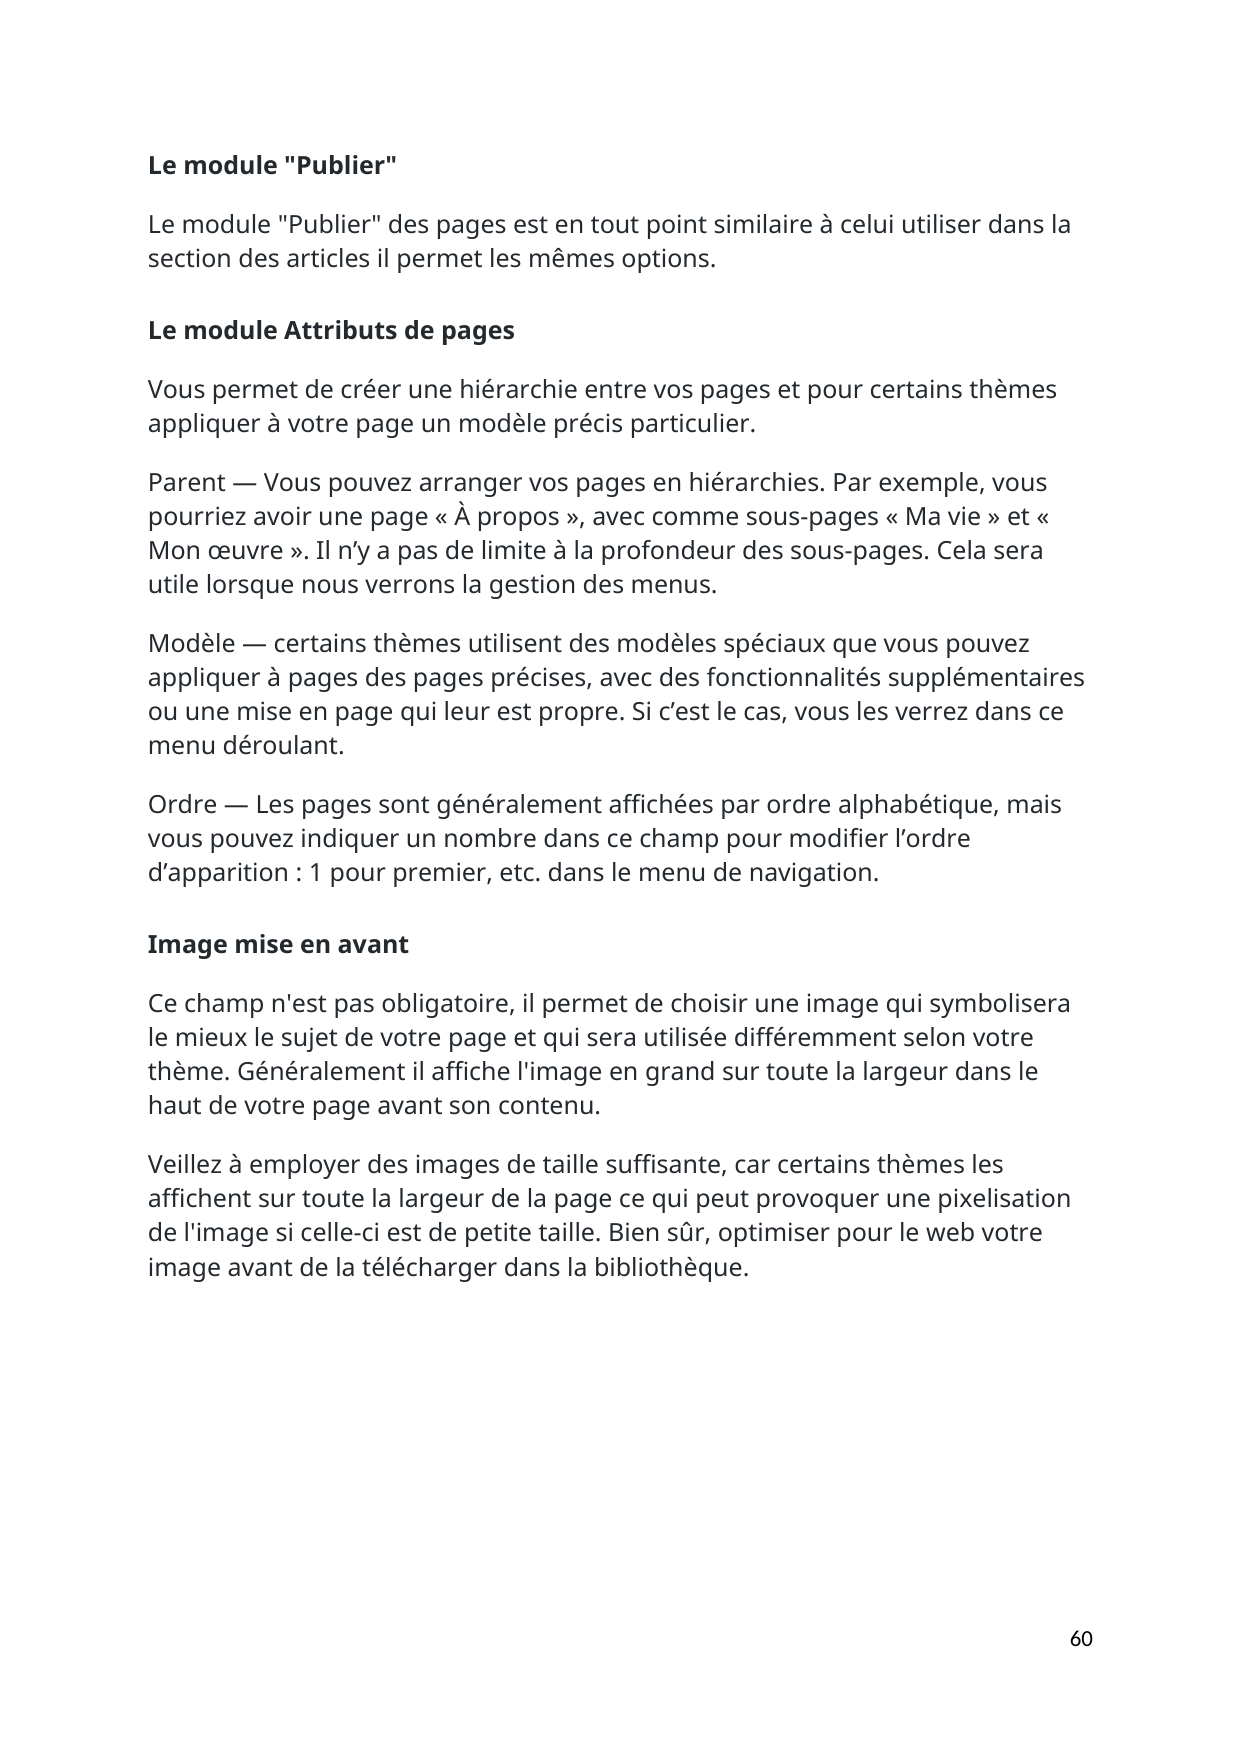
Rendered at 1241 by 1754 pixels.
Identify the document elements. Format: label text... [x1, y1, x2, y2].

text Ce champ n'est pas obligatoire, il permet de choisir une image qui symbolisera le mieux le sujet de votre page et qui sera utilisée différemment selon votre thème. Généralement il affiche l'image en grand sur toute la largeur dans le haut de votre page avant son contenu. [148, 986, 1093, 1122]
text Ordre — Les pages sont généralement affichées par ordre alphabétique, mais vous pouvez indiquer un nombre dans ce champ pour modifier l’ordre d’apparition : 1 pour premier, etc. dans le menu de navigation. [148, 787, 1093, 889]
text Veillez à employer des images de taille suffisante, car certains thèmes les affichent sur toute la largeur de la page ce qui peut provoquer une pixelisation de l'image si celle-ci est de petite taille. Bien sûr, optimiser pour le web votre image avant de la télécharger dans la bibliothèque. [148, 1147, 1093, 1283]
text Image mise en avant [148, 927, 1093, 961]
text Le module Attributs de pages [148, 312, 1093, 346]
text Parent — Vous pouvez arranger vos pages en hiérarchies. Par exemple, vous pourriez avoir une page « À propos », avec comme sous-pages « Ma vie » et « Mon œuvre ». Il n’y a pas de limite à la profondeur des sous-pages. Cela sera utile lorsque nous verrons la gestion des menus. [148, 464, 1093, 601]
text Modèle — certains thèmes utilisent des modèles spéciaux que vous pouvez appliquer à pages des pages précises, avec des fonctionnalités supplémentaires ou une mise en page qui leur est propre. Si c’est le cas, vous les verrez dans ce menu déroulant. [148, 626, 1093, 762]
text Le module "Publier" des pages est en tout point similaire à celui utiliser dans la section des articles il permet les mêmes options. [148, 207, 1093, 275]
text Le module "Publier" [148, 148, 1093, 182]
text Vous permet de créer une hiérarchie entre vos pages et pour certains thèmes appliquer à votre page un modèle précis particulier. [148, 371, 1093, 439]
